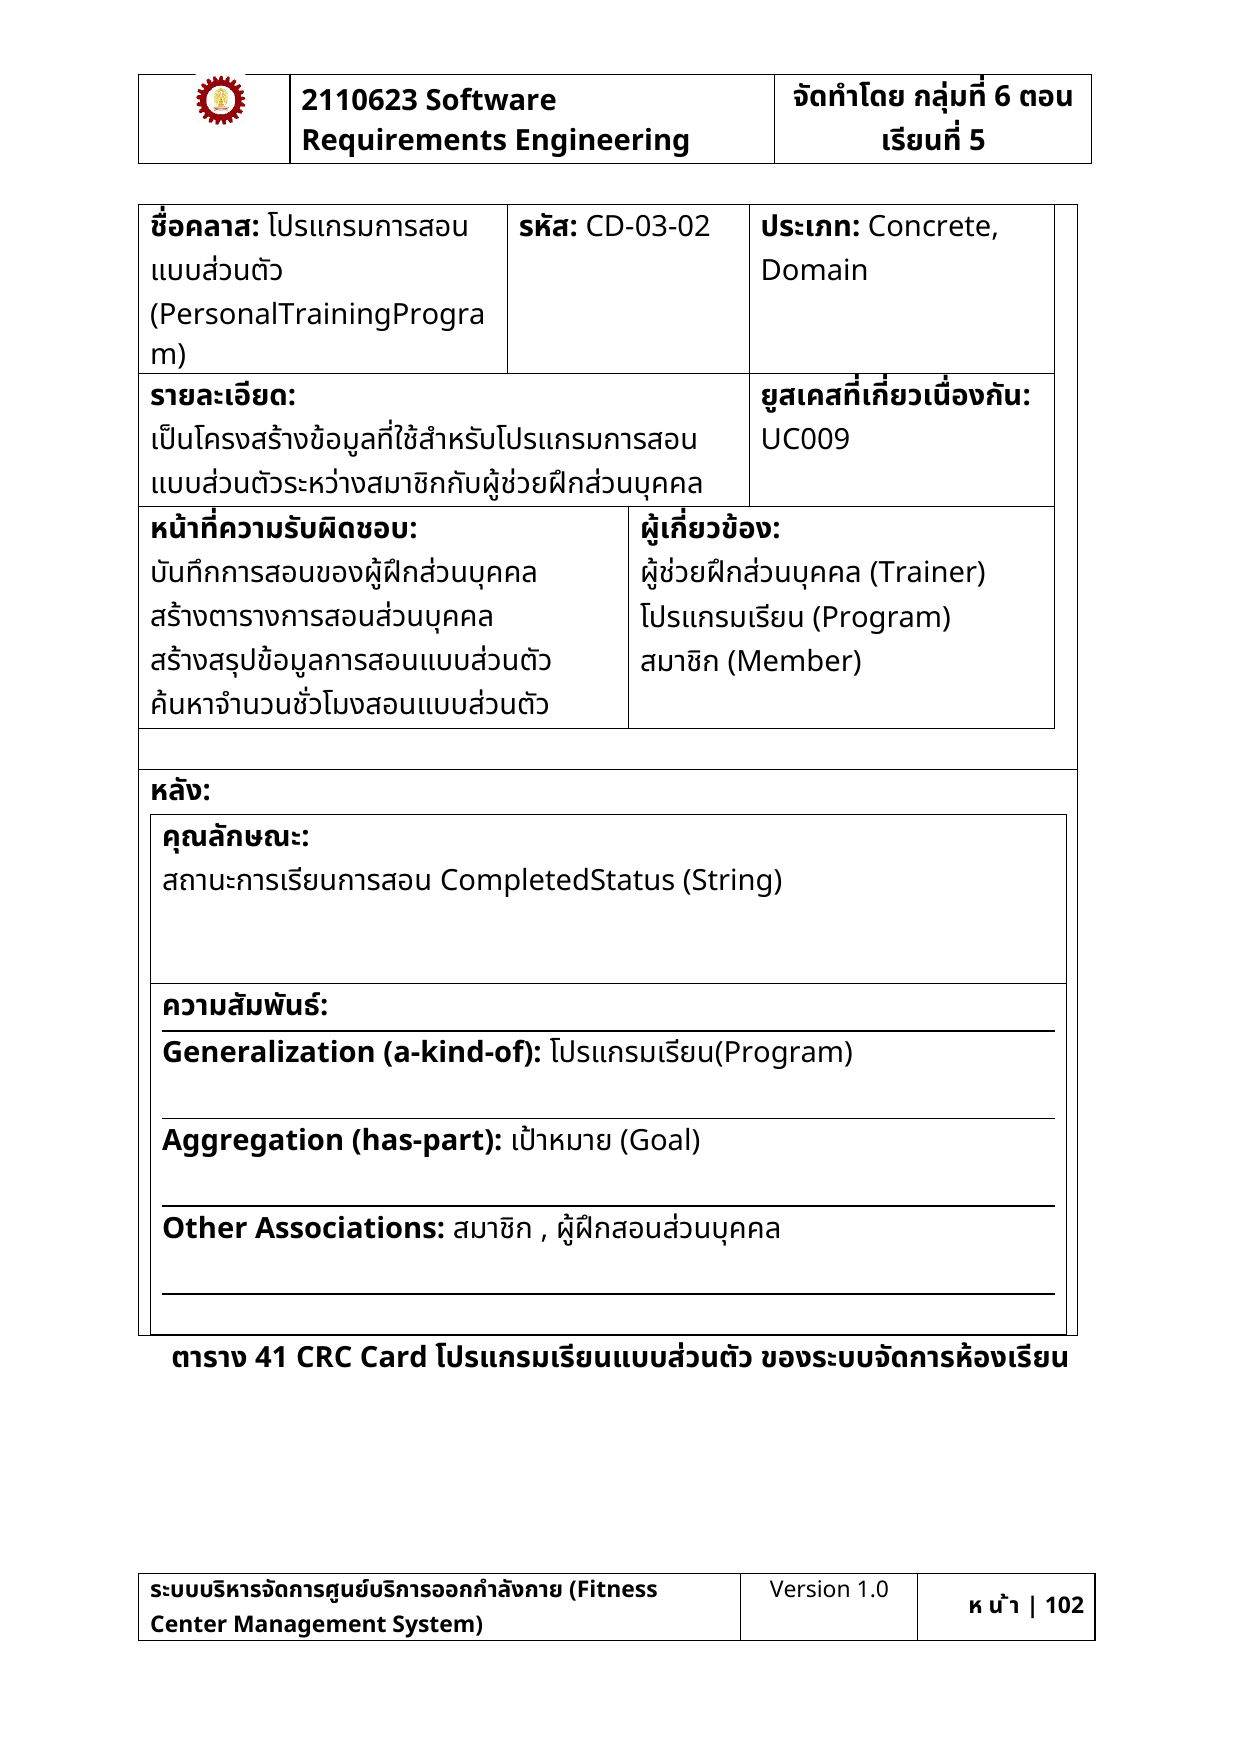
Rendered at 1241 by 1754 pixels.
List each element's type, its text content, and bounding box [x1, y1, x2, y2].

table_header หน้า: [139, 205, 1077, 768]
picture [195, 74, 246, 125]
table_cell หลัง: [139, 770, 1077, 1335]
